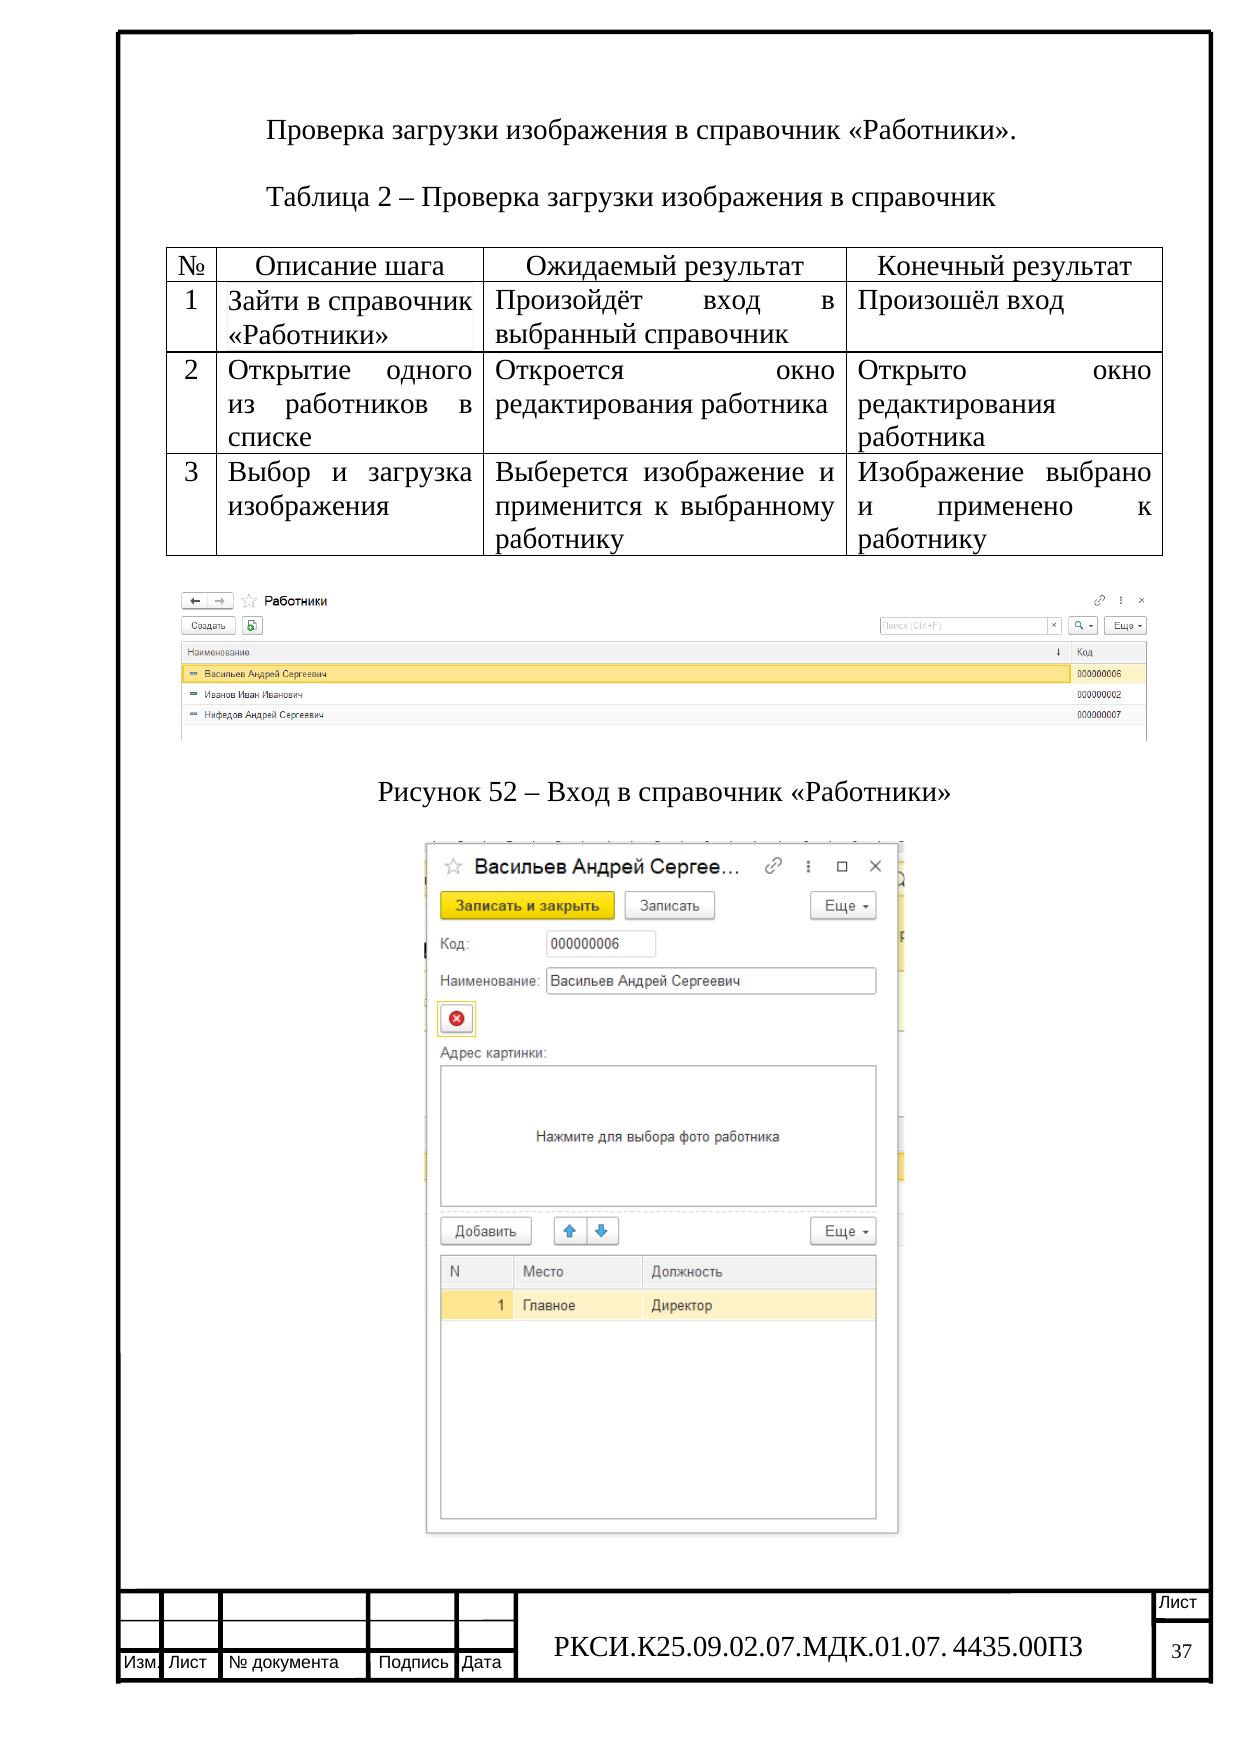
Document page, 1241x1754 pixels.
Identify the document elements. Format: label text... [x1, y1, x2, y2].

text Проверка загрузки изображения в справочник «Работники». [177, 112, 1152, 146]
table_cell Откроется окно редактирования работника [484, 353, 846, 453]
table_header № [167, 248, 216, 281]
table_cell Открытие одного из работников в списке [217, 353, 483, 453]
table_cell Произошёл вход [847, 282, 1162, 351]
table_cell Выберется изображение и применится к выбранному работнику [484, 454, 846, 555]
table_cell Выбор и загрузка изображения [217, 454, 483, 555]
table_cell 1 [167, 282, 216, 351]
table_cell Открыто окно редактирования работника [847, 353, 1162, 453]
picture [424, 841, 905, 1539]
table_header Описание шага [217, 248, 483, 281]
table_cell Изображение выбрано и применено к работнику [847, 454, 1162, 555]
table_cell 3 [167, 454, 216, 555]
text Таблица 2 – Проверка загрузки изображения в справочник [177, 179, 1152, 213]
table_header Конечный результат [847, 248, 1162, 281]
table_cell 2 [167, 353, 216, 453]
text Рисунок 52 – Вход в справочник «Работники» [177, 774, 1152, 808]
picture [177, 589, 1153, 741]
table_header Ожидаемый результат [484, 248, 846, 281]
table_cell Произойдёт вход в выбранный справочник [484, 282, 846, 351]
